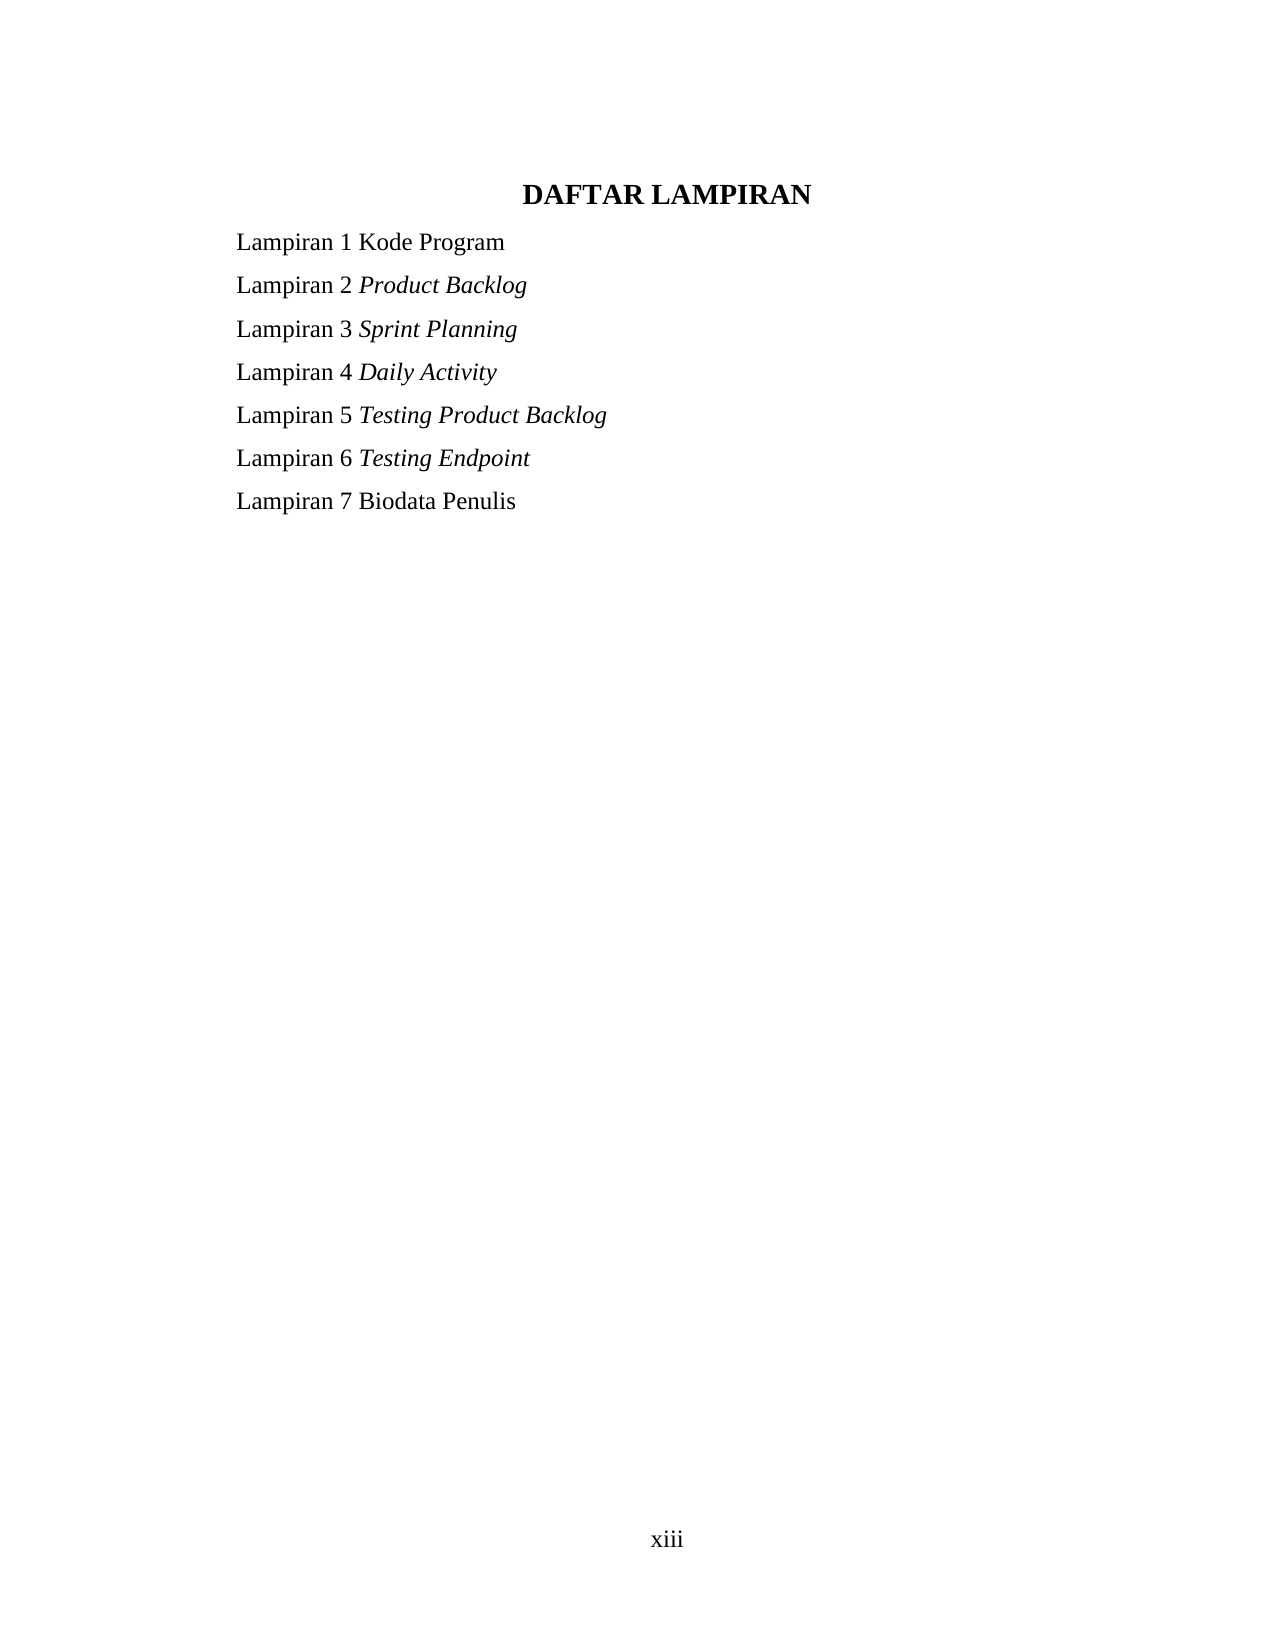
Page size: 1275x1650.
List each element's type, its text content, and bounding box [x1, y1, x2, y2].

text Lampiran 7 Biodata Penulis [236, 486, 1098, 515]
subtitle DAFTAR LAMPIRAN [236, 177, 1098, 211]
text Lampiran 5 Testing Product Backlog [236, 400, 1098, 429]
text Lampiran 1 Kode Program [236, 227, 1098, 256]
text Lampiran 6 Testing Endpoint [236, 443, 1098, 472]
text Lampiran 2 Product Backlog [236, 271, 1098, 299]
text Lampiran 3 Sprint Planning [236, 314, 1098, 342]
text Lampiran 4 Daily Activity [236, 357, 1098, 386]
